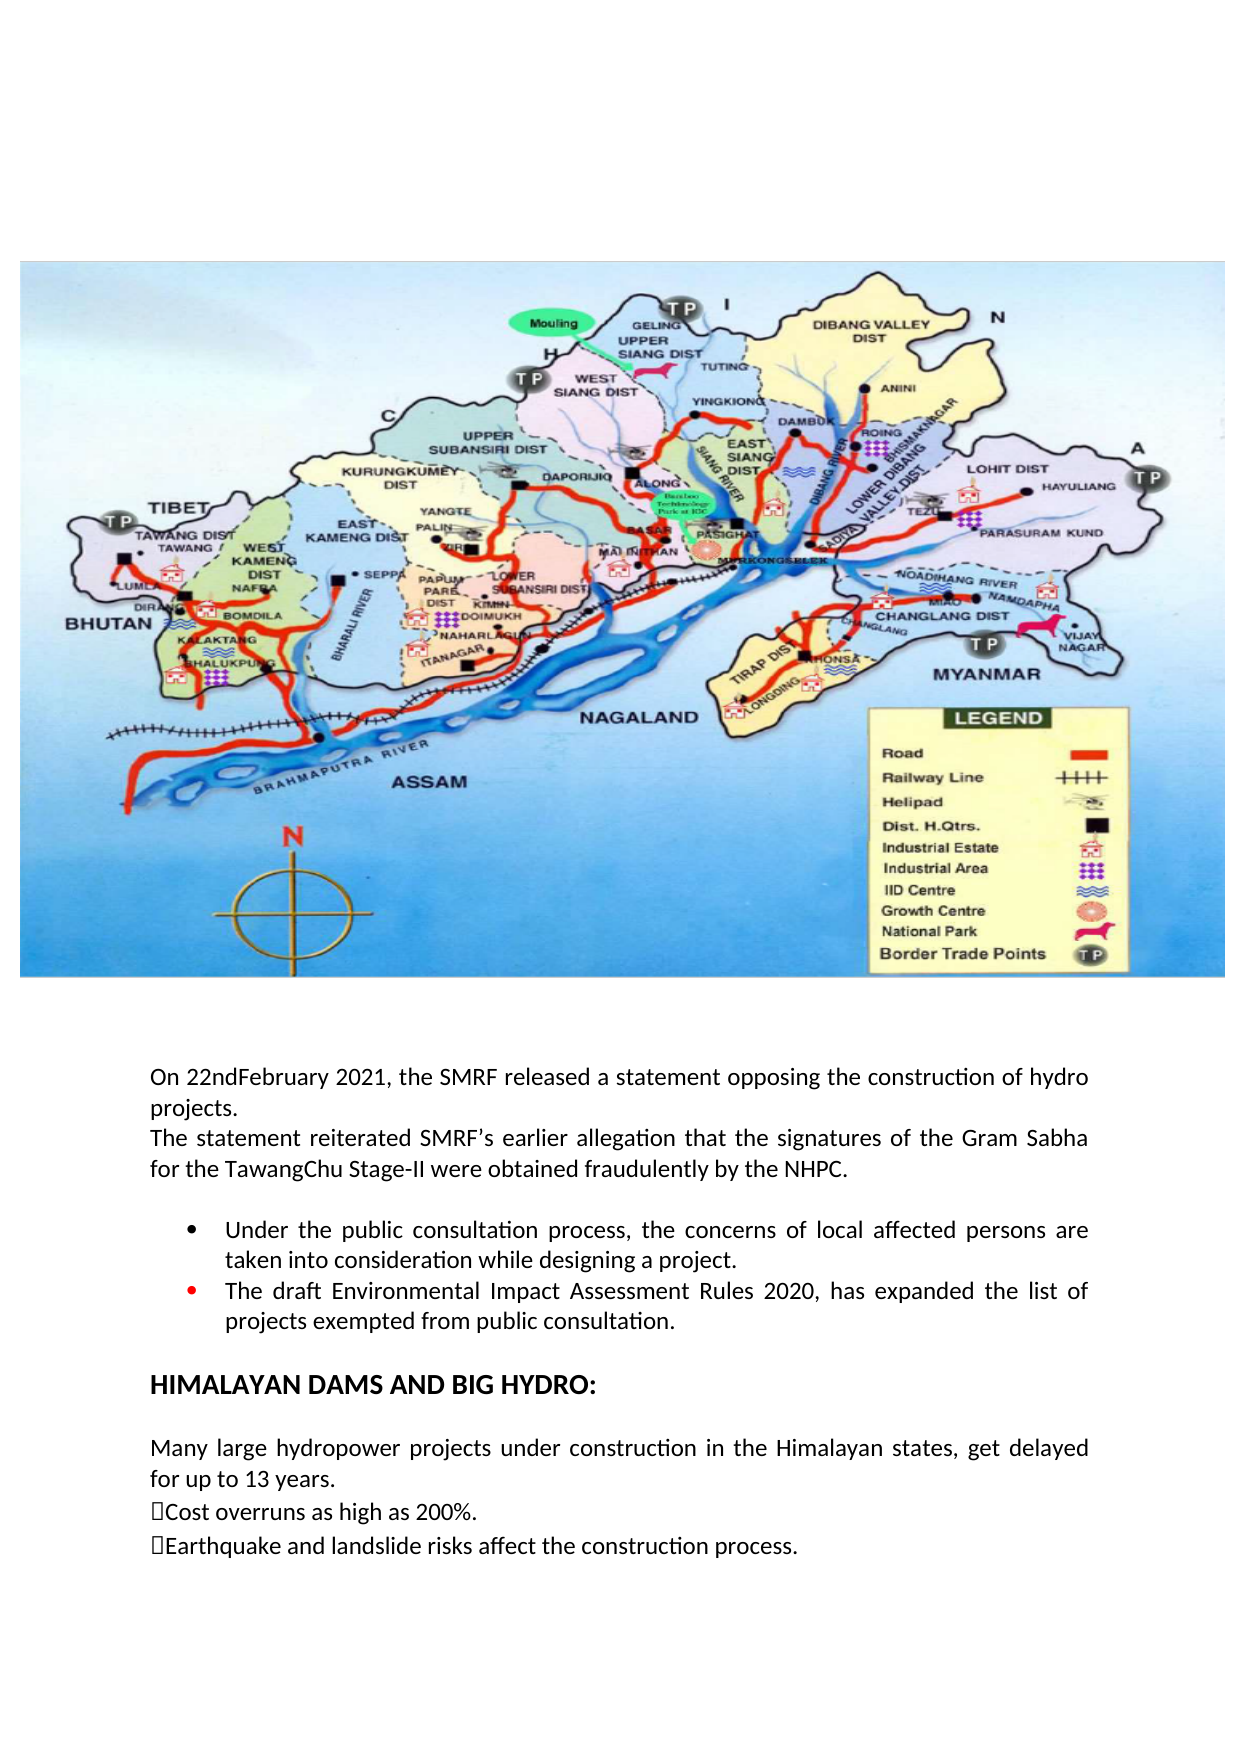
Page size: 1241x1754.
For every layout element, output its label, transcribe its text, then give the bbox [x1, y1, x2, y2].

text Cost overruns as high as 200%. [150, 1494, 1090, 1528]
list The draft Environmental Impact Assessment Rules 2020, has expanded the list of projects exempted from public consultation. [187, 1275, 1090, 1336]
list Under the public consultation process, the concerns of local affected persons are taken into consideration while designing a project. [187, 1214, 1090, 1275]
text Many large hydropower projects under construction in the Himalayan states, get delayed for up to 13 years. [150, 1433, 1090, 1494]
text On 22ndFebruary 2021, the SMRF released a statement opposing the construction of hydro projects. [150, 1061, 1090, 1122]
text The statement reiterated SMRF’s earlier allegation that the signatures of the Gram Sabha for the TawangChu Stage-II were obtained fraudulently by the NHPC. [150, 1122, 1090, 1183]
text HIMALAYAN DAMS AND BIG HYDRO: [150, 1366, 1090, 1402]
text Earthquake and landslide risks affect the construction process. [150, 1528, 1090, 1562]
picture [20, 261, 1225, 978]
